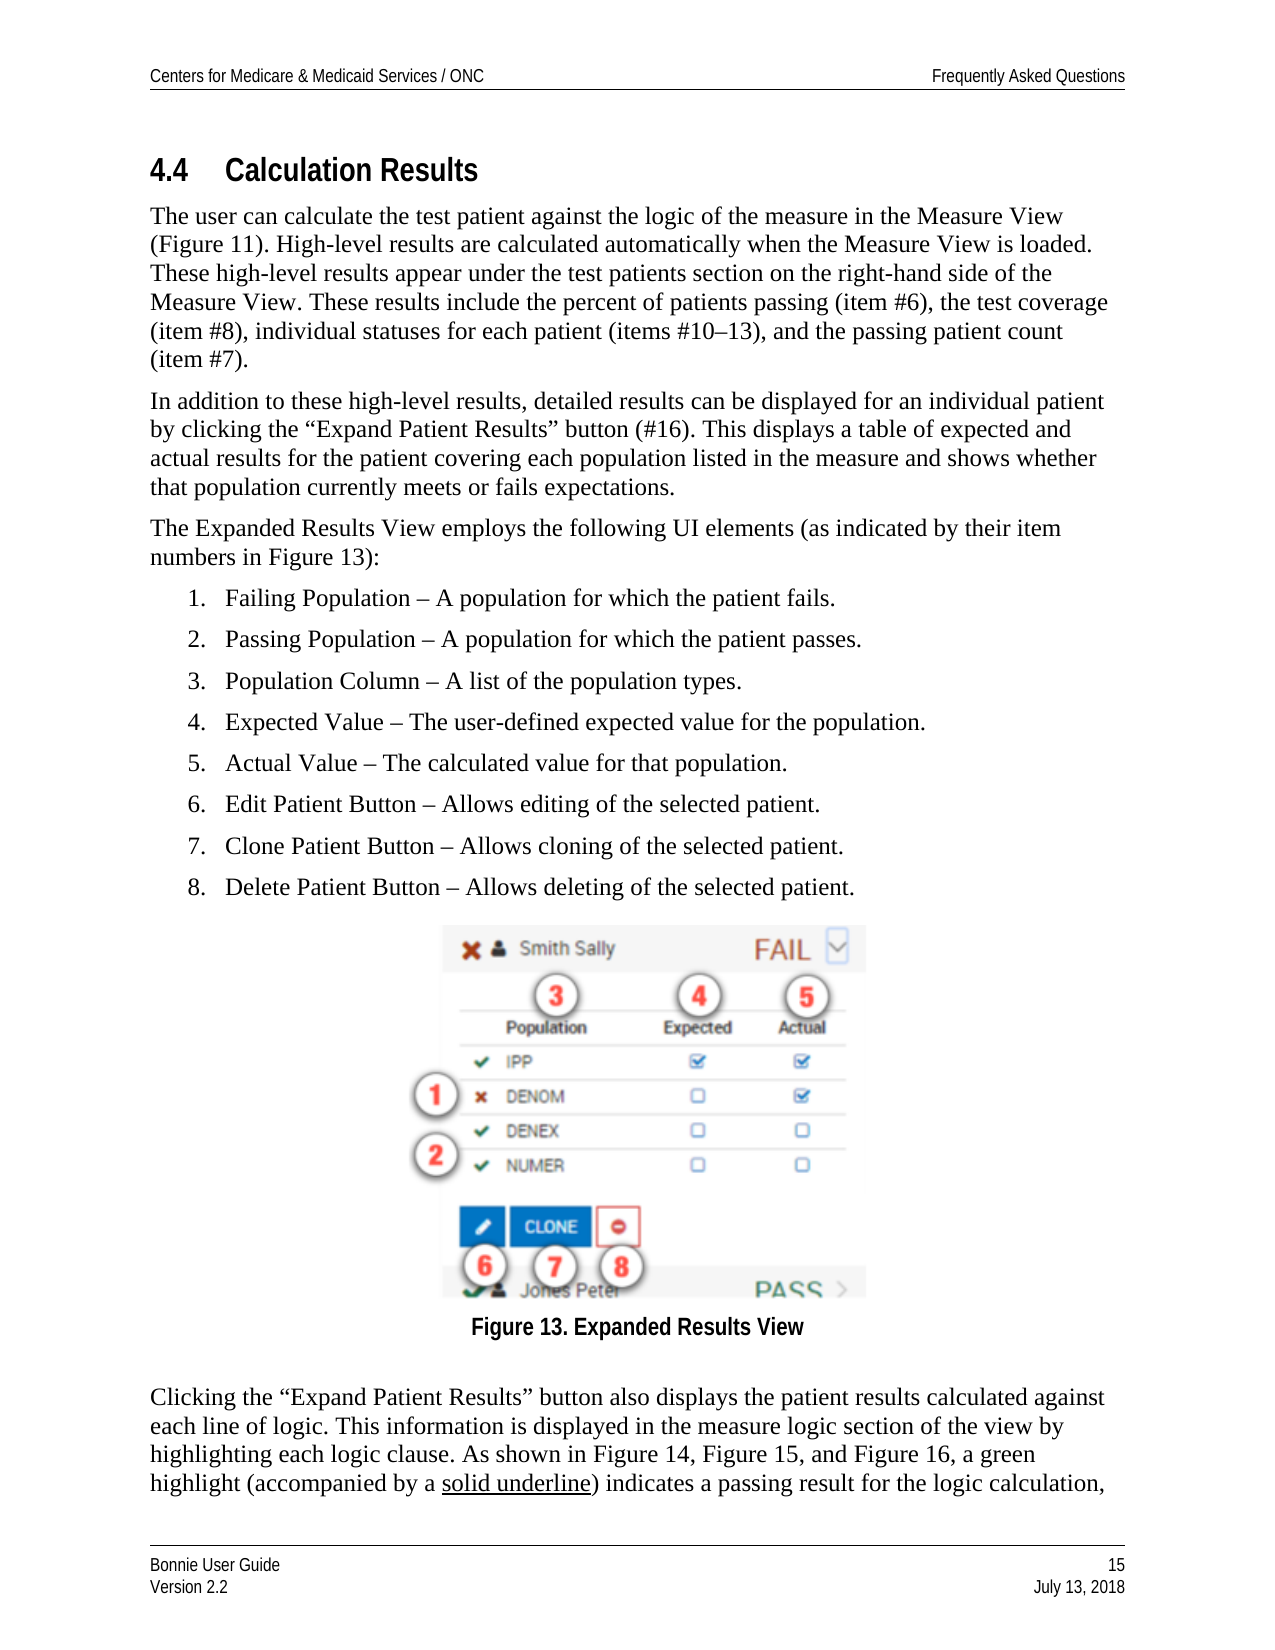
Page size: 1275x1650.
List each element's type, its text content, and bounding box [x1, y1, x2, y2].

list Failing Population – A population for which the patient fails. [187, 583, 1125, 612]
list Clone Patient Button – Allows cloning of the selected patient. [187, 831, 1125, 859]
subtitle Calculation Results [150, 150, 1125, 188]
list Passing Population – A population for which the patient passes. [187, 624, 1125, 653]
list Delete Patient Button – Allows deleting of the selected patient. [187, 872, 1125, 901]
text The user can calculate the test patient against the logic of the measure in the Measure View (Figure 11). High-level results are calculated automatically when the Measure View is loaded. These high-level results appear under the test patients section on the right-hand side of the Measure View. These results include the percent of patients passing (item #6), the test coverage (item #8), individual statuses for each patient (items #10–13), and the passing patient count (item #7). [150, 201, 1125, 373]
list Edit Patient Button – Allows editing of the selected patient. [187, 789, 1125, 818]
list Expected Value – The user-defined expected value for the population. [187, 707, 1125, 736]
list Population Column – A list of the population types. [187, 666, 1125, 694]
text In addition to these high-level results, detailed results can be displayed for an individual patient by clicking the “Expand Patient Results” button (#16). This displays a table of expected and actual results for the patient covering each population listed in the measure and shows whether that population currently meets or fails expectations. [150, 386, 1125, 501]
list Actual Value – The calculated value for that population. [187, 748, 1125, 777]
text The Expanded Results View employs the following UI elements (as indicated by their item numbers in Figure 13): [150, 513, 1125, 571]
picture [408, 925, 867, 1300]
text Figure 13. Expanded Results View [150, 1312, 1125, 1340]
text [150, 1382, 1125, 1497]
